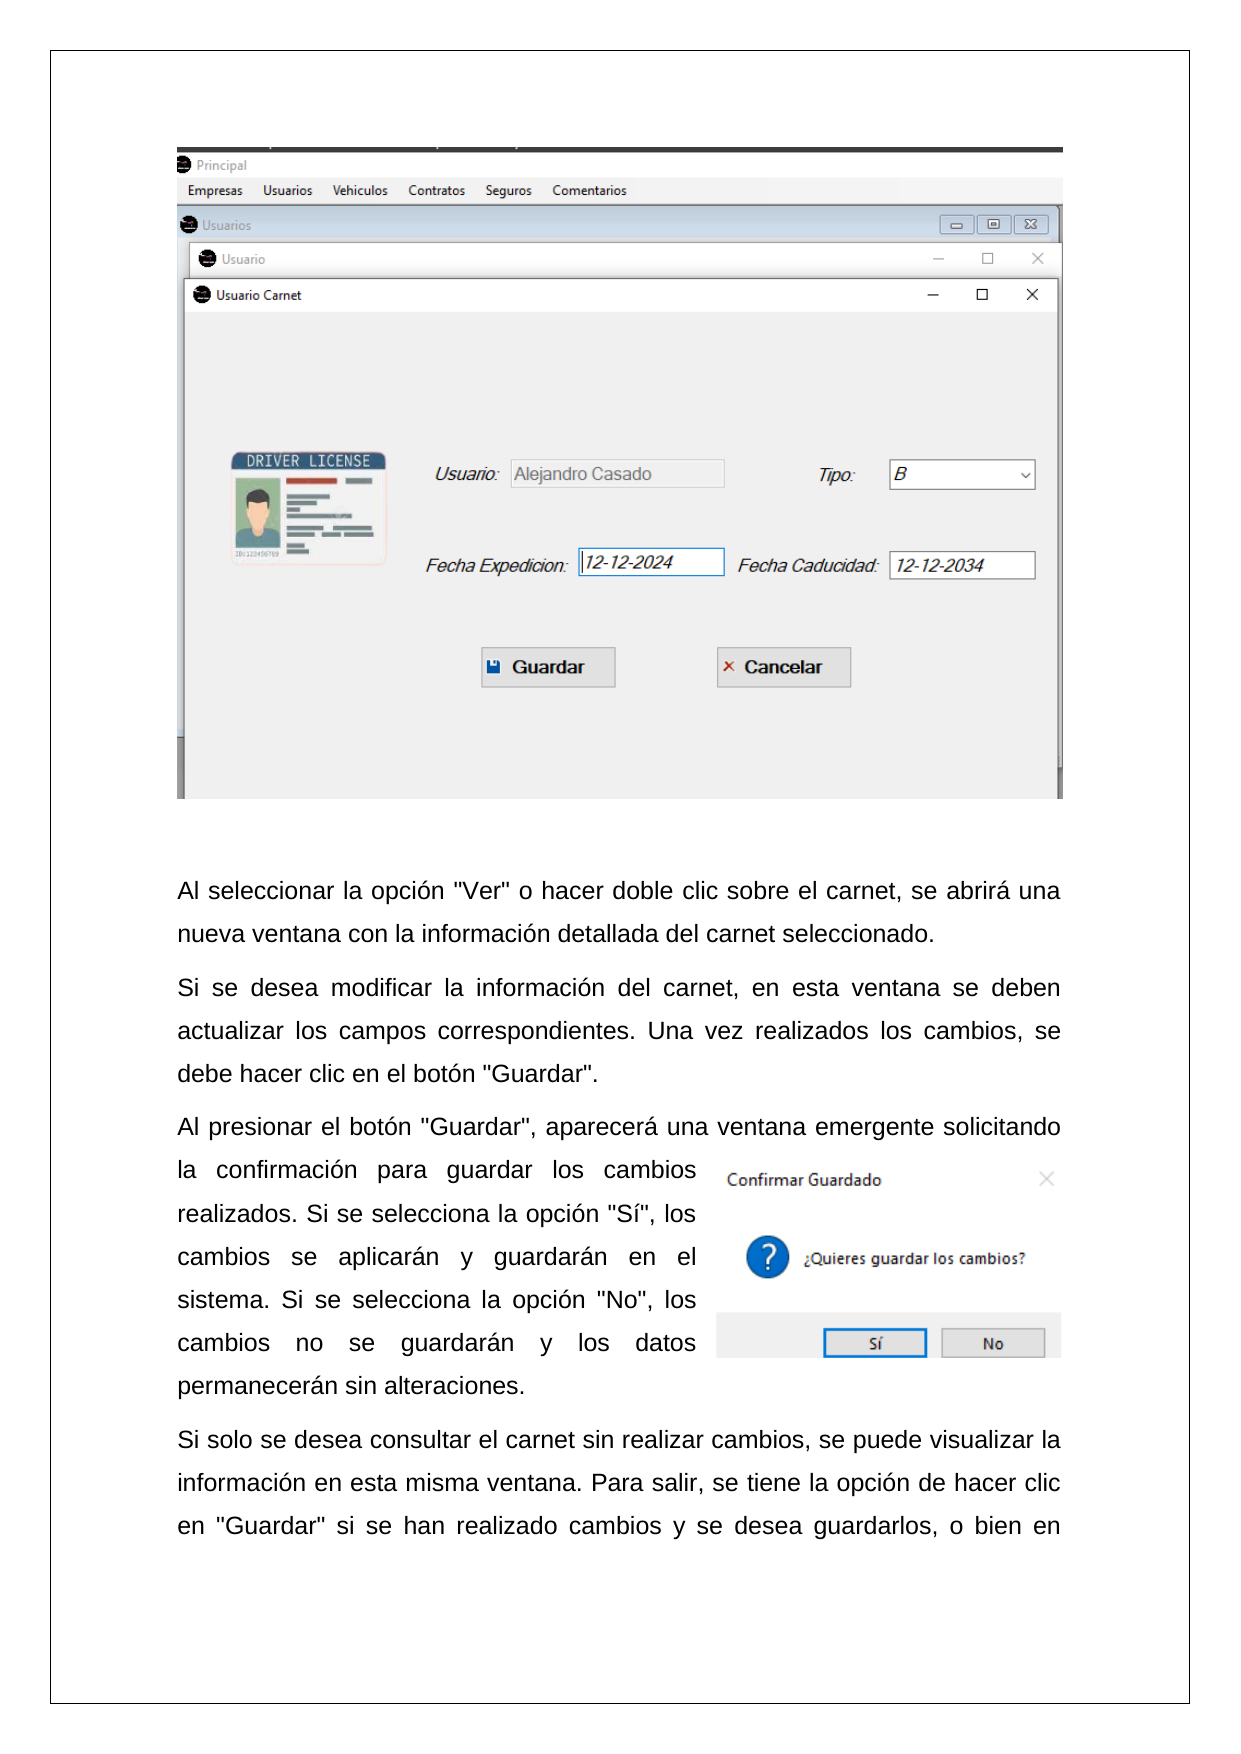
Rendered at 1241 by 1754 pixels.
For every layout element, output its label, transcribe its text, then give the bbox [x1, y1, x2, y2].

text Si se desea modificar la información del carnet, en esta ventana se deben actualizar los campos correspondientes. Una vez realizados los cambios, se debe hacer clic en el botón "Guardar". [177, 973, 1063, 1088]
picture [714, 1159, 1061, 1356]
text Al seleccionar la opción "Ver" o hacer doble clic sobre el carnet, se abrirá una nueva ventana con la información detallada del carnet seleccionado. [177, 876, 1063, 948]
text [177, 1425, 1063, 1540]
picture [177, 147, 1063, 799]
